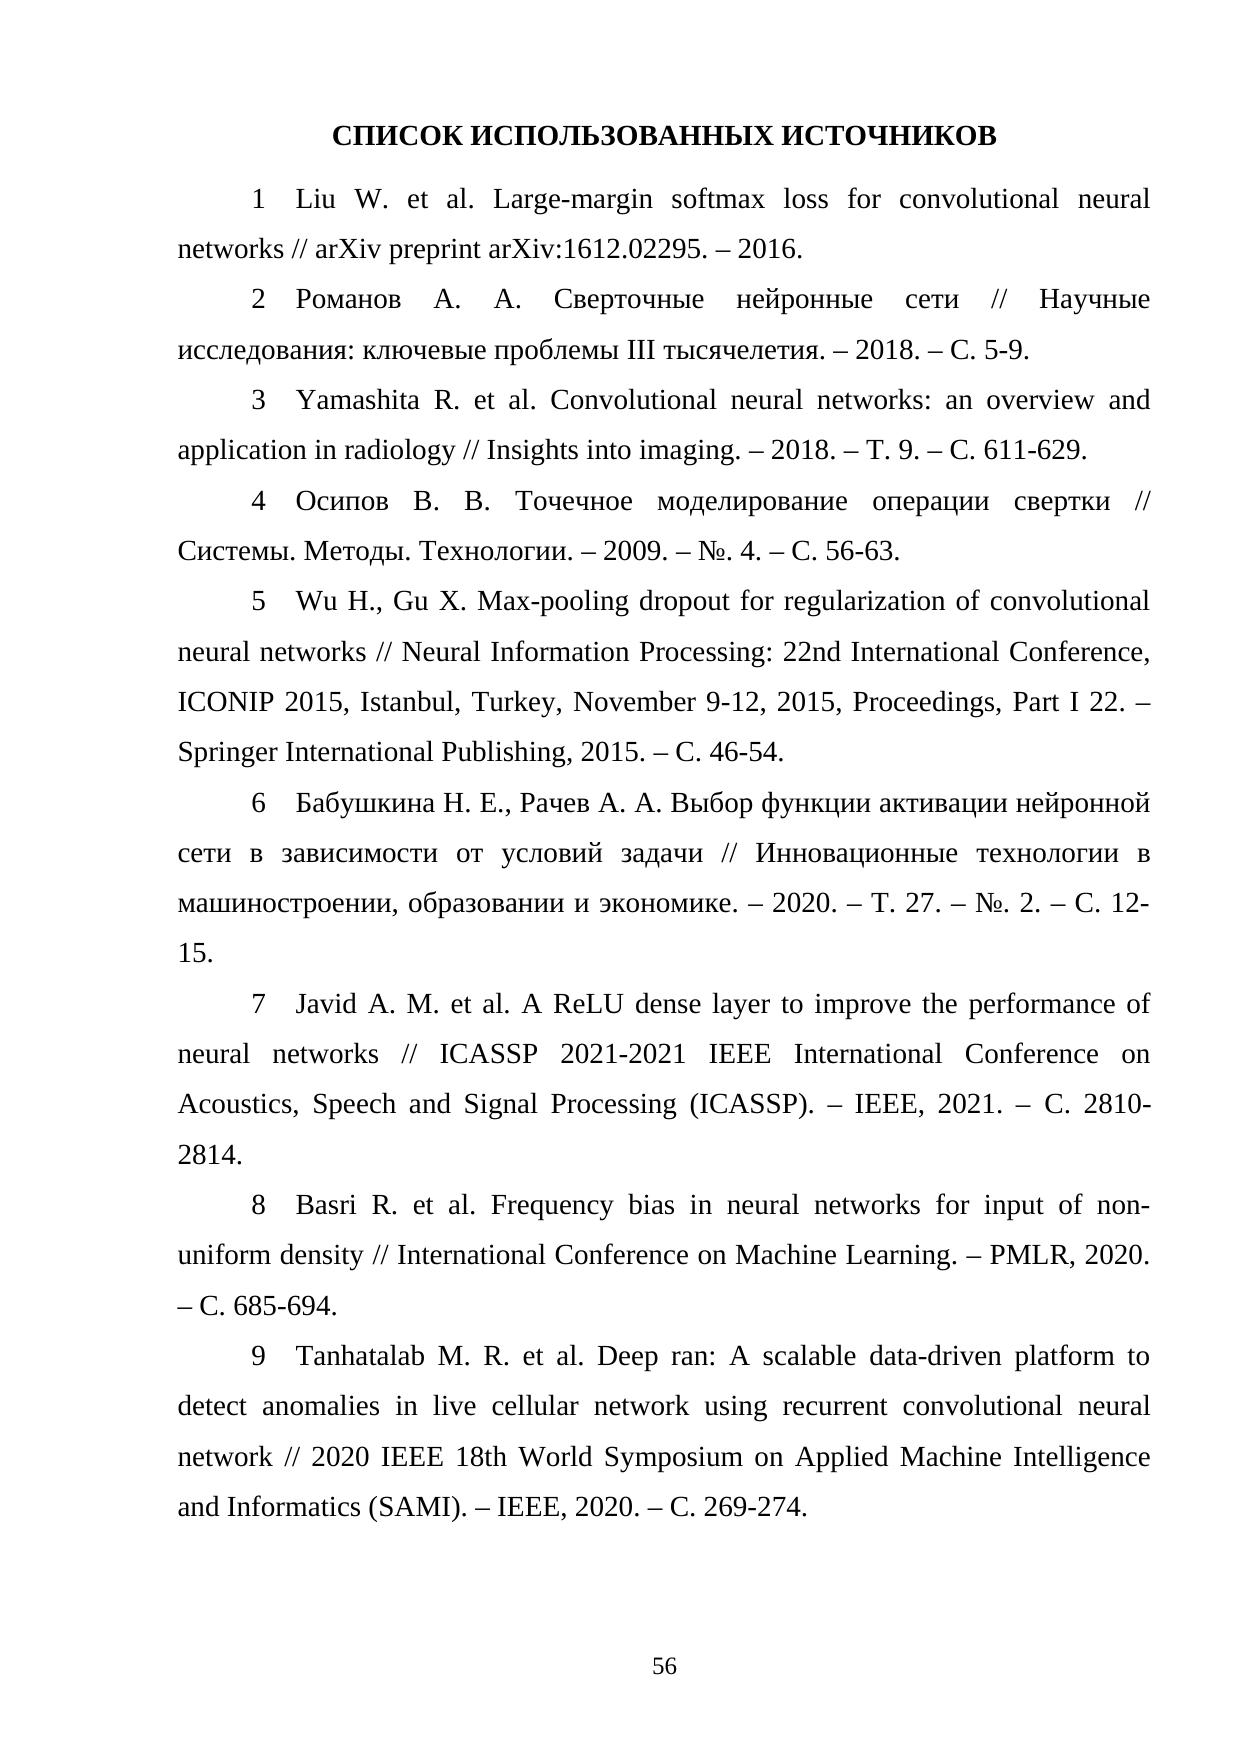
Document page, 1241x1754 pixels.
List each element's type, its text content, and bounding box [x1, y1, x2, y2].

text Tanhatalab M. R. et al. Deep ran: A scalable data-driven platform to detect anomalies in live cellular network using recurrent convolutional neural network // 2020 IEEE 18th World Symposium on Applied Machine Intelligence and Informatics (SAMI). – IEEE, 2020. – С. 269-274. [177, 1338, 1152, 1523]
text Yamashita R. et al. Convolutional neural networks: an overview and application in radiology // Insights into imaging. – 2018. – Т. 9. – С. 611-629. [177, 382, 1152, 466]
text СПИСОК ИСПОЛЬЗОВАННЫХ ИСТОЧНИКОВ [177, 118, 1152, 152]
text Романов А. А. Сверточные нейронные сети // Научные исследования: ключевые проблемы III тысячелетия. – 2018. – С. 5-9. [177, 282, 1152, 365]
text Basri R. et al. Frequency bias in neural networks for input of non-uniform density // International Conference on Machine Learning. – PMLR, 2020. – С. 685-694. [177, 1187, 1152, 1321]
text Javid A. M. et al. A ReLU dense layer to improve the performance of neural networks // ICASSP 2021-2021 IEEE International Conference on Acoustics, Speech and Signal Processing (ICASSP). – IEEE, 2021. – С. 2810-2814. [177, 986, 1152, 1170]
text Осипов В. В. Точечное моделирование операции свертки // Системы. Методы. Технологии. – 2009. – №. 4. – С. 56-63. [177, 483, 1152, 567]
text Liu W. et al. Large-margin softmax loss for convolutional neural networks // arXiv preprint arXiv:1612.02295. – 2016. [177, 181, 1152, 265]
text Бабушкина Н. Е., Рачев А. А. Выбор функции активации нейронной сети в зависимости от условий задачи // Инновационные технологии в машиностроении, образовании и экономике. – 2020. – Т. 27. – №. 2. – С. 12-15. [177, 785, 1152, 969]
text Wu H., Gu X. Max-pooling dropout for regularization of convolutional neural networks // Neural Information Processing: 22nd International Conference, ICONIP 2015, Istanbul, Turkey, November 9-12, 2015, Proceedings, Part I 22. – Springer International Publishing, 2015. – С. 46-54. [177, 583, 1152, 768]
